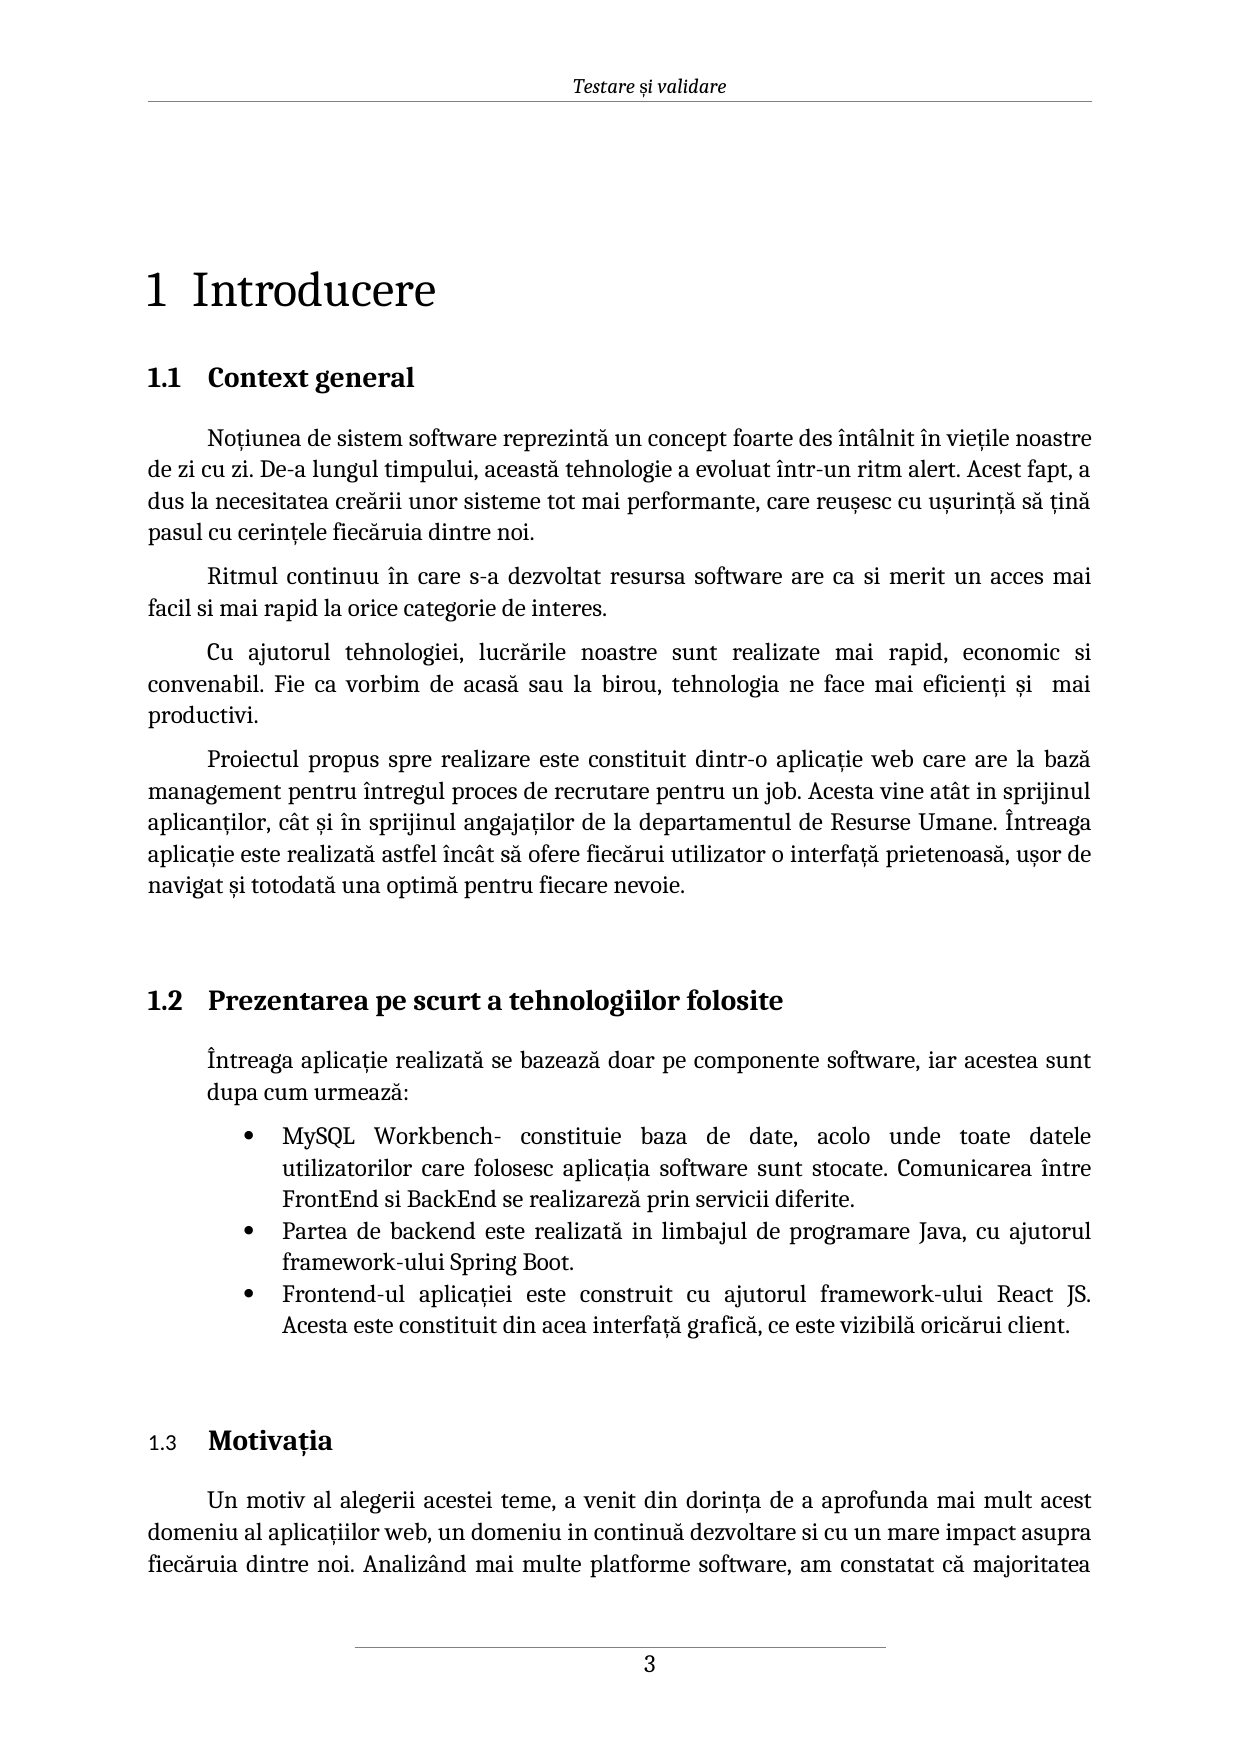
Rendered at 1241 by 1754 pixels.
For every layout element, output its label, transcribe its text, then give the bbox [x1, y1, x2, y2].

text Noțiunea de sistem software reprezintă un concept foarte des întâlnit în viețile noastre de zi cu zi. De-a lungul timpului, această tehnologie a evoluat într-un ritm alert. Acest fapt, a dus la necesitatea creării unor sisteme tot mai performante, care reușesc cu ușurință să țină pasul cu cerințele fiecăruia dintre noi. [148, 423, 1092, 547]
text Proiectul propus spre realizare este constituit dintr-o aplicație web care are la bază management pentru întregul proces de recrutare pentru un job. Acesta vine atât in sprijinul aplicanților, cât și în sprijinul angajaților de la departamentul de Resurse Umane. Întreaga aplicație este realizată astfel încât să ofere fiecărui utilizator o interfață prietenoasă, ușor de navigat și totodată una optimă pentru fiecare nevoie. [148, 745, 1092, 900]
subtitle Motivația [148, 1424, 1092, 1458]
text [148, 1486, 1092, 1578]
list MySQL Workbench- constituie baza de date, acolo unde toate datele utilizatorilor care folosesc aplicația software sunt stocate. Comunicarea între FrontEnd si BackEnd se realizareză prin servicii diferite. [244, 1122, 1092, 1214]
text Cu ajutorul tehnologiei, lucrările noastre sunt realizate mai rapid, economic si convenabil. Fie ca vorbim de acasă sau la birou, tehnologia ne face mai eficienți și mai productivi. [148, 638, 1092, 730]
subtitle Prezentarea pe scurt a tehnologiilor folosite [148, 984, 1092, 1018]
subtitle Context general [148, 362, 1092, 395]
text Ritmul continuu în care s-a dezvoltat resursa software are ca si merit un acces mai facil si mai rapid la orice categorie de interes. [148, 562, 1092, 623]
subtitle Introducere [148, 261, 1092, 318]
text Întreaga aplicație realizată se bazează doar pe componente software, iar acestea sunt dupa cum urmează: [207, 1046, 1092, 1107]
list Frontend-ul aplicației este construit cu ajutorul framework-ului React JS. Acesta este constituit din acea interfață grafică, ce este vizibilă oricărui client. [244, 1280, 1092, 1340]
list Partea de backend este realizată in limbajul de programare Java, cu ajutorul framework-ului Spring Boot. [244, 1217, 1092, 1277]
